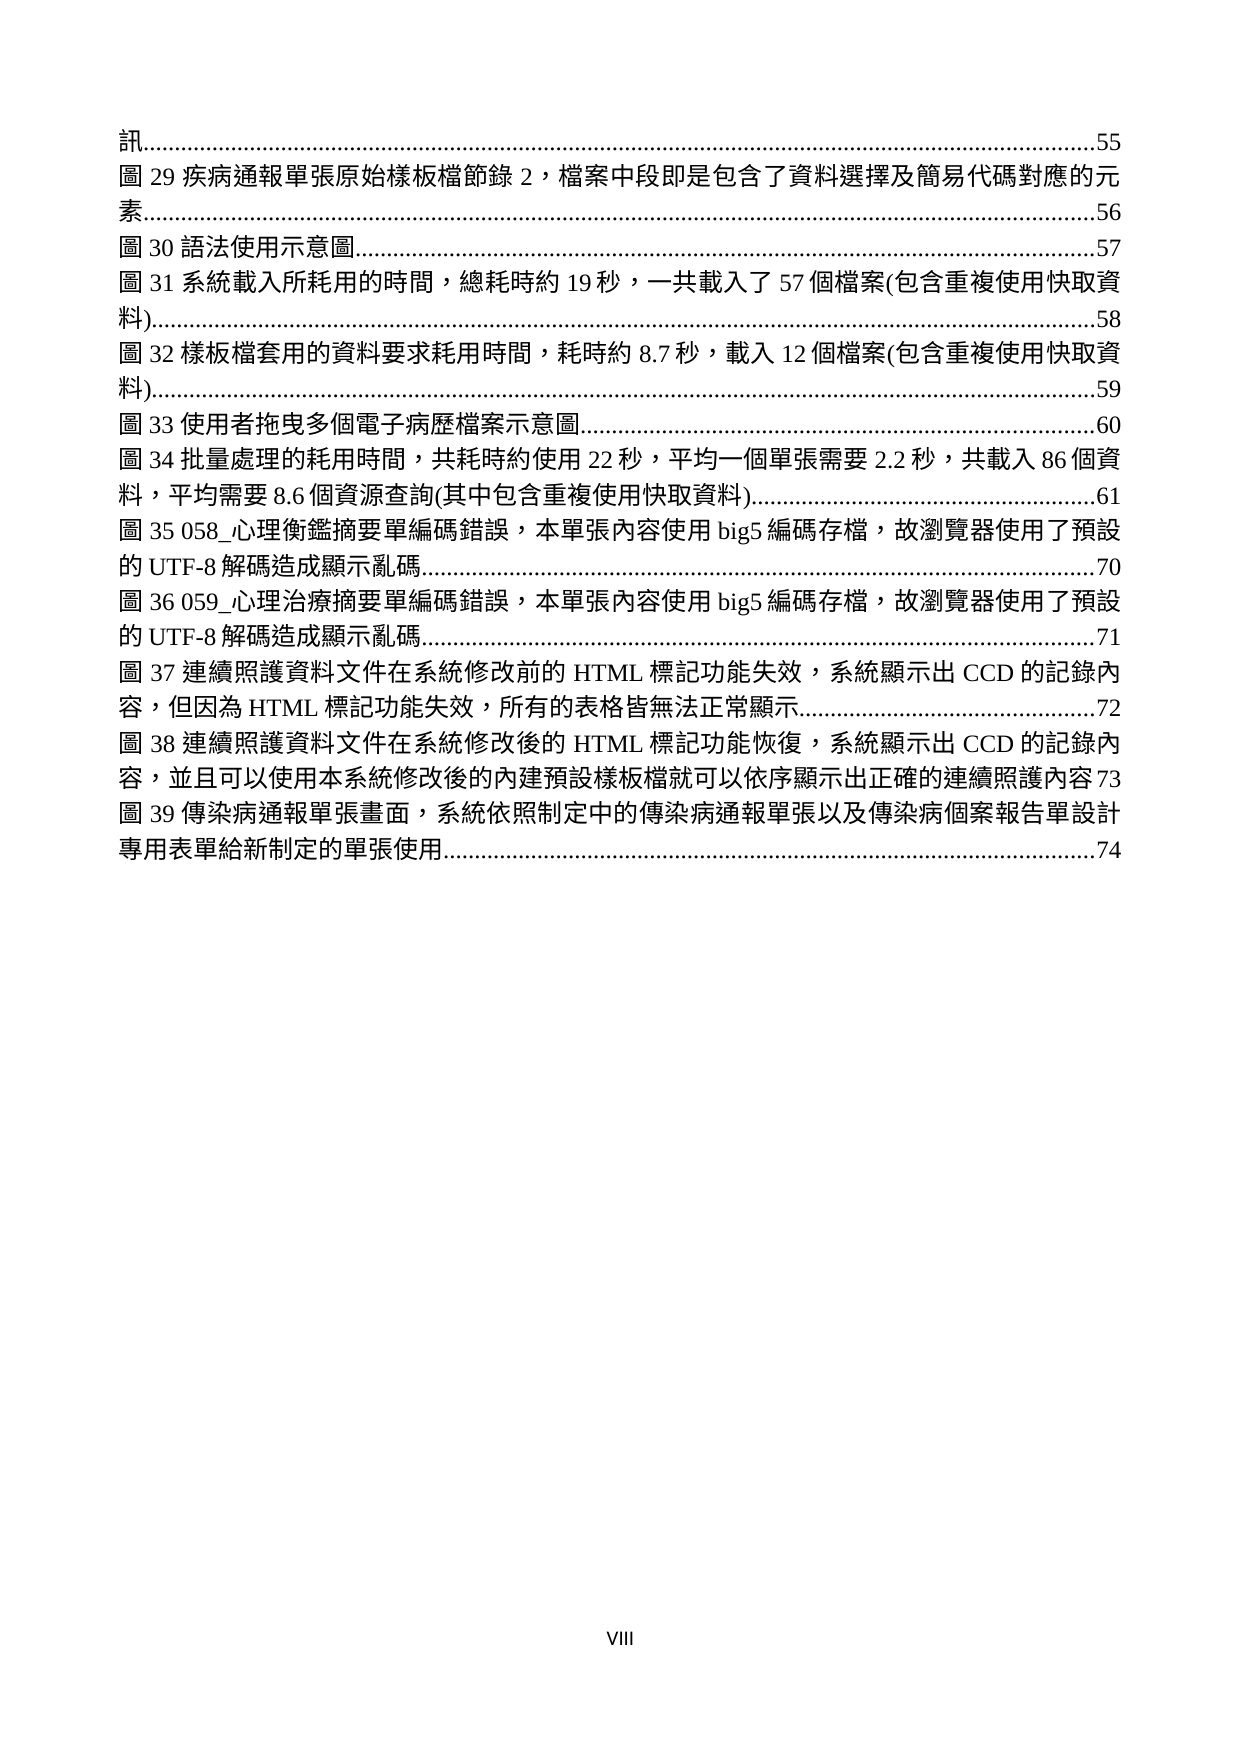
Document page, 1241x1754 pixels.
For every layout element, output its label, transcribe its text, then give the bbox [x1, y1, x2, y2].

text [118, 122, 1122, 157]
text 圖 35 058_心理衡鑑摘要單編碼錯誤，本單張內容使用big5編碼存檔，故瀏覽器使用了預設的UTF-8解碼造成顯示亂碼 70 [118, 511, 1122, 582]
text 圖 30 語法使用示意圖 57 [118, 228, 1122, 263]
text 圖 32 樣板檔套用的資料要求耗用時間，耗時約8.7秒，載入12個檔案(包含重複使用快取資料) 59 [118, 334, 1122, 405]
text 圖 37 連續照護資料文件在系統修改前的HTML標記功能失效，系統顯示出CCD的記錄內容，但因為HTML標記功能失效，所有的表格皆無法正常顯示 72 [118, 653, 1122, 724]
text 圖 34 批量處理的耗用時間，共耗時約使用22秒，平均一個單張需要2.2秒，共載入86個資料，平均需要8.6個資源查詢(其中包含重複使用快取資料) 61 [118, 440, 1122, 511]
text 圖 31 系統載入所耗用的時間，總耗時約19秒，一共載入了57個檔案(包含重複使用快取資料) 58 [118, 263, 1122, 334]
text 圖 36 059_心理治療摘要單編碼錯誤，本單張內容使用big5編碼存檔，故瀏覽器使用了預設的UTF-8解碼造成顯示亂碼 71 [118, 582, 1122, 653]
text 圖 29 疾病通報單張原始樣板檔節錄2，檔案中段即是包含了資料選擇及簡易代碼對應的元素 56 [118, 157, 1122, 228]
text 圖 33 使用者拖曳多個電子病歷檔案示意圖 60 [118, 405, 1122, 440]
text 圖 39 傳染病通報單張畫面，系統依照制定中的傳染病通報單張以及傳染病個案報告單設計專用表單給新制定的單張使用 74 [118, 794, 1122, 865]
text 圖 38 連續照護資料文件在系統修改後的HTML標記功能恢復，系統顯示出CCD的記錄內容，並且可以使用本系統修改後的內建預設樣板檔就可以依序顯示出正確的連續照護內容 73 [118, 724, 1122, 794]
